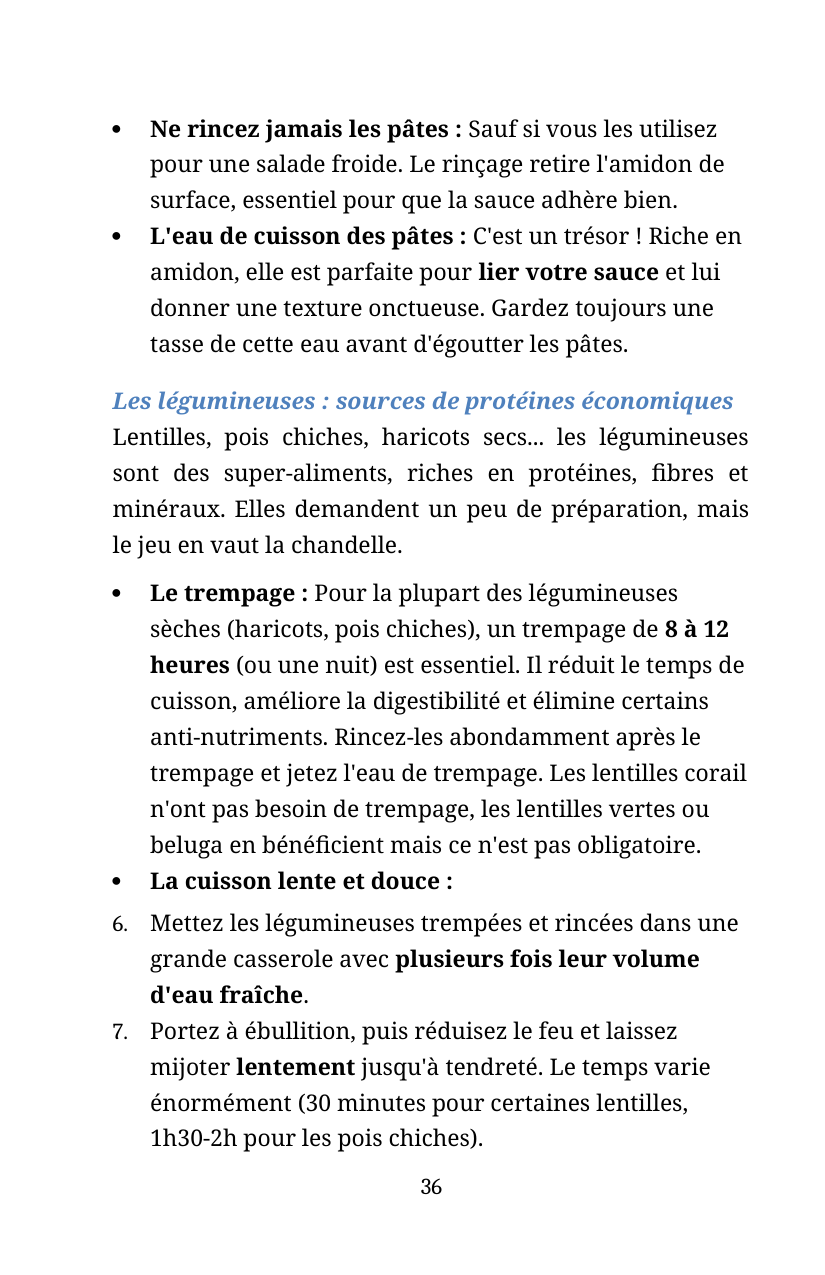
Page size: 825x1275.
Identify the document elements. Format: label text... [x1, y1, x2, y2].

list Portez à ébullition, puis réduisez le feu et laissez mijoter lentement jusqu'à tendreté. Le temps varie énormément (30 minutes pour certaines lentilles, 1h30-2h pour les pois chiches). [112, 1014, 750, 1154]
subtitle Les légumineuses : sources de protéines économiques [112, 385, 750, 416]
list Le trempage : Pour la plupart des légumineuses sèches (haricots, pois chiches), un trempage de 8 à 12 heures (ou une nuit) est essentiel. Il réduit le temps de cuisson, améliore la digestibilité et élimine certains anti-nutriments. Rincez-les abondamment après le trempage et jetez l'eau de trempage. Les lentilles corail n'ont pas besoin de trempage, les lentilles vertes ou beluga en bénéficient mais ce n'est pas obligatoire. [112, 577, 750, 860]
text Lentilles, pois chiches, haricots secs... les légumineuses sont des super-aliments, riches en protéines, fibres et minéraux. Elles demandent un peu de préparation, mais le jeu en vaut la chandelle. [112, 421, 750, 560]
list La cuisson lente et douce : [112, 864, 750, 896]
list Mettez les légumineuses trempées et rincées dans une grande casserole avec plusieurs fois leur volume d'eau fraîche. [112, 907, 750, 1010]
list Ne rincez jamais les pâtes : Sauf si vous les utilisez pour une salade froide. Le rinçage retire l'amidon de surface, essentiel pour que la sauce adhère bien. [112, 112, 750, 216]
list L'eau de cuisson des pâtes : C'est un trésor ! Riche en amidon, elle est parfaite pour lier votre sauce et lui donner une texture onctueuse. Gardez toujours une tasse de cette eau avant d'égoutter les pâtes. [112, 220, 750, 359]
